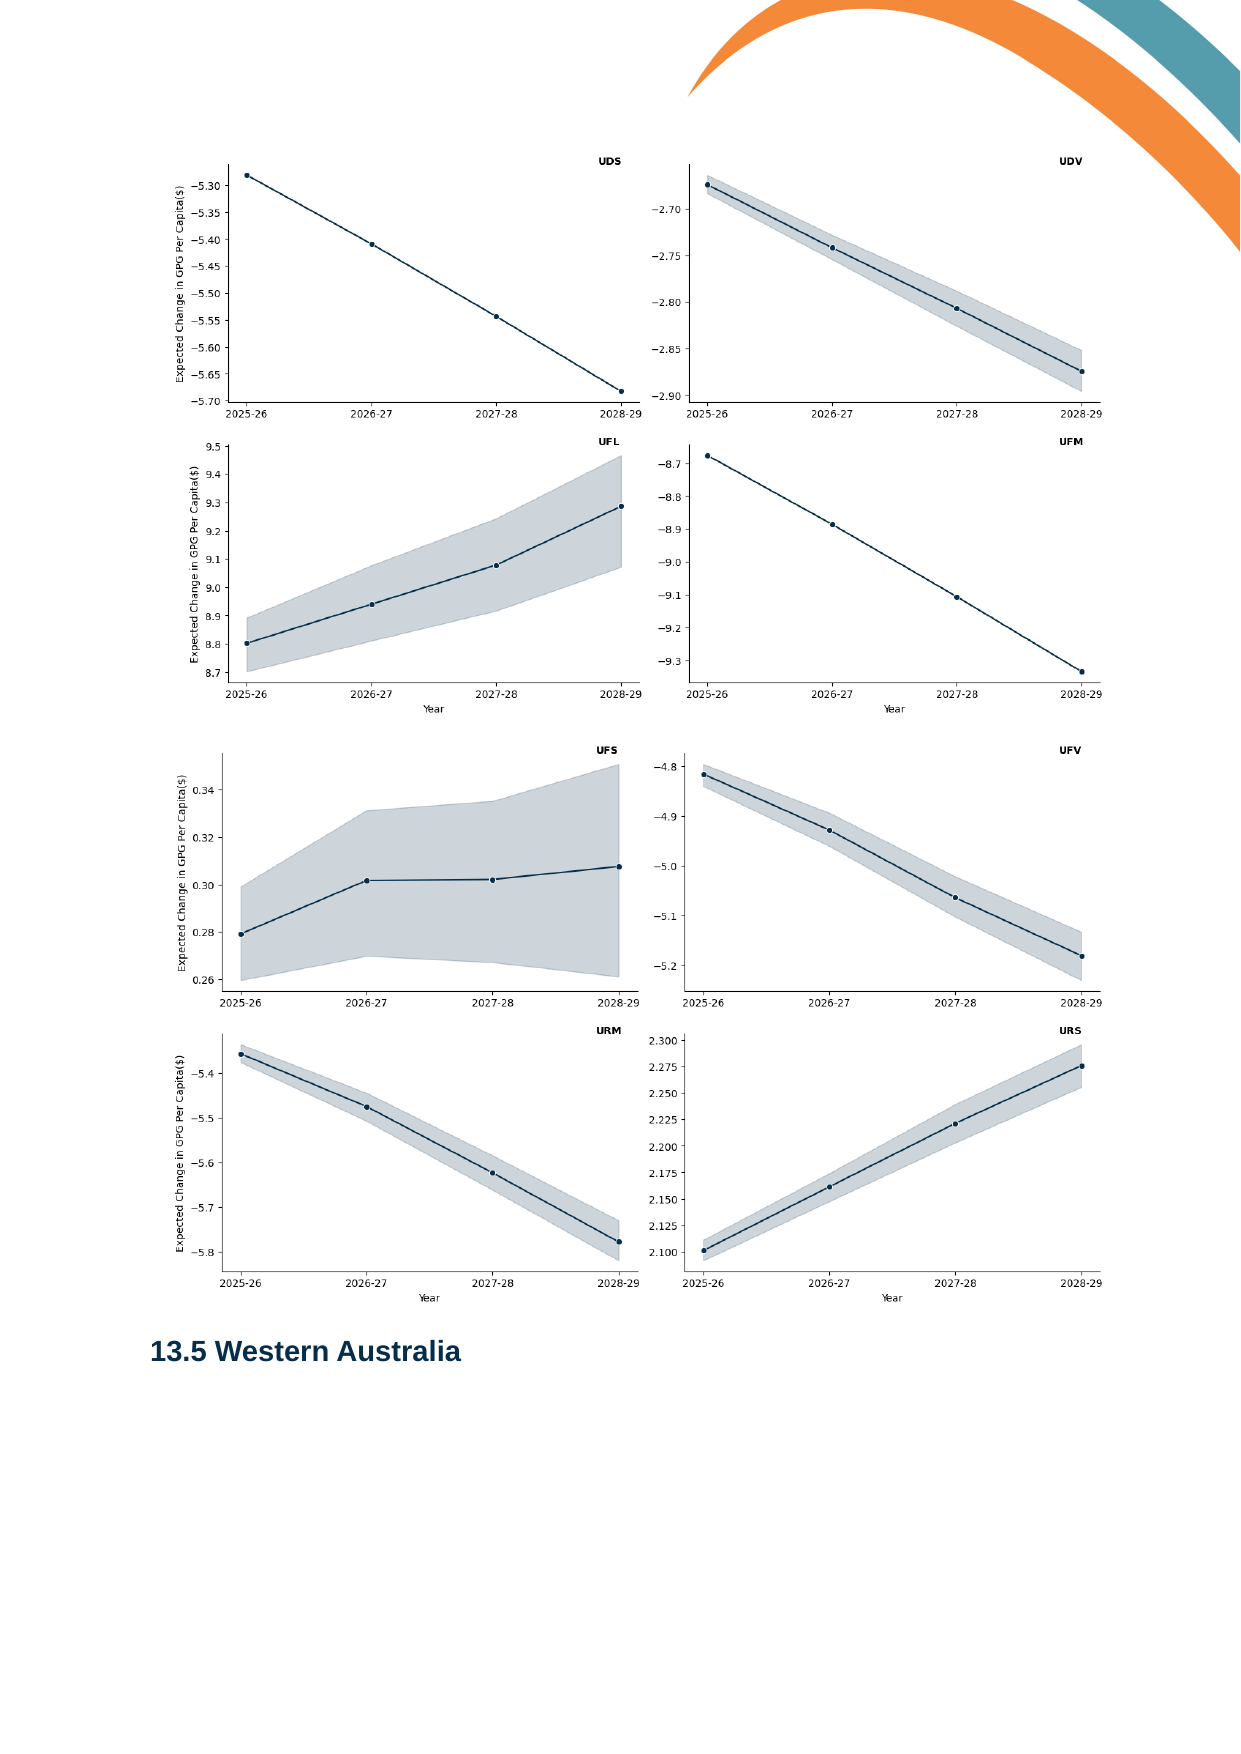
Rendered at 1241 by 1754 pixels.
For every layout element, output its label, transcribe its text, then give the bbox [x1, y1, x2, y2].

picture [168, 738, 1109, 1310]
subtitle 13.5 Western Australia [150, 1334, 1090, 1368]
picture [19, 0, 1241, 721]
